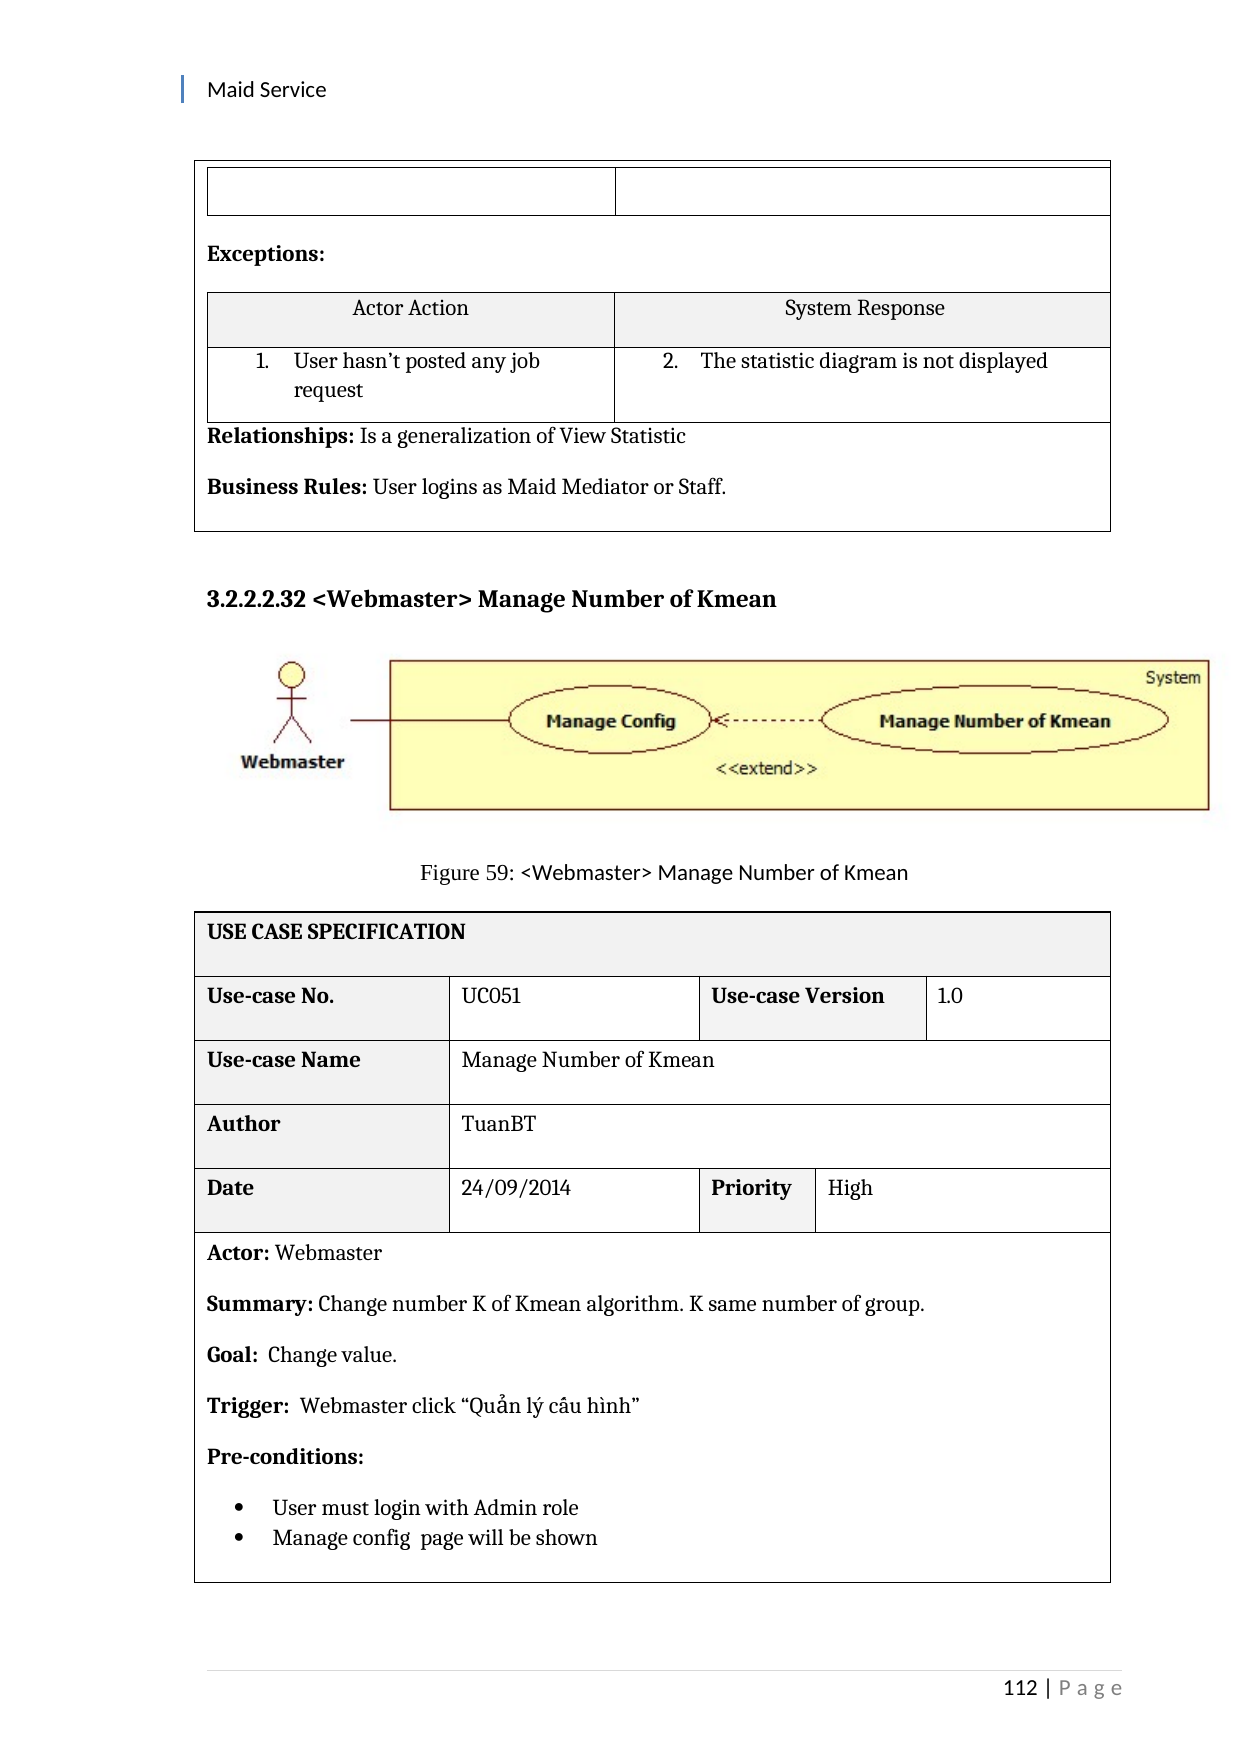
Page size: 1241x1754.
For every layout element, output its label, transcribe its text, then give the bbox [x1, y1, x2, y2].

table_header USE CASE SPECIFICATION [195, 913, 1110, 976]
table_cell 1.0 [927, 977, 1110, 1040]
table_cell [195, 161, 1110, 531]
table_cell Use-case No. [195, 977, 449, 1040]
table_cell Date [195, 1169, 449, 1232]
table_cell Use-case Version [700, 977, 926, 1040]
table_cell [195, 1233, 1110, 1582]
table_cell Use-case Name [195, 1041, 449, 1104]
table_cell Manage Number of Kmean [450, 1041, 1110, 1104]
table_cell High [816, 1169, 1110, 1232]
picture [202, 629, 1240, 842]
table_cell Priority [700, 1169, 815, 1232]
table_cell Author [195, 1105, 449, 1168]
table_cell 24/09/2014 [450, 1169, 699, 1232]
subtitle <Webmaster> Manage Number of Kmean [207, 585, 1122, 614]
text Figure 59: <Webmaster> Manage Number of Kmean [207, 842, 1122, 886]
table_cell UC051 [450, 977, 699, 1040]
table_cell TuanBT [450, 1105, 1110, 1168]
